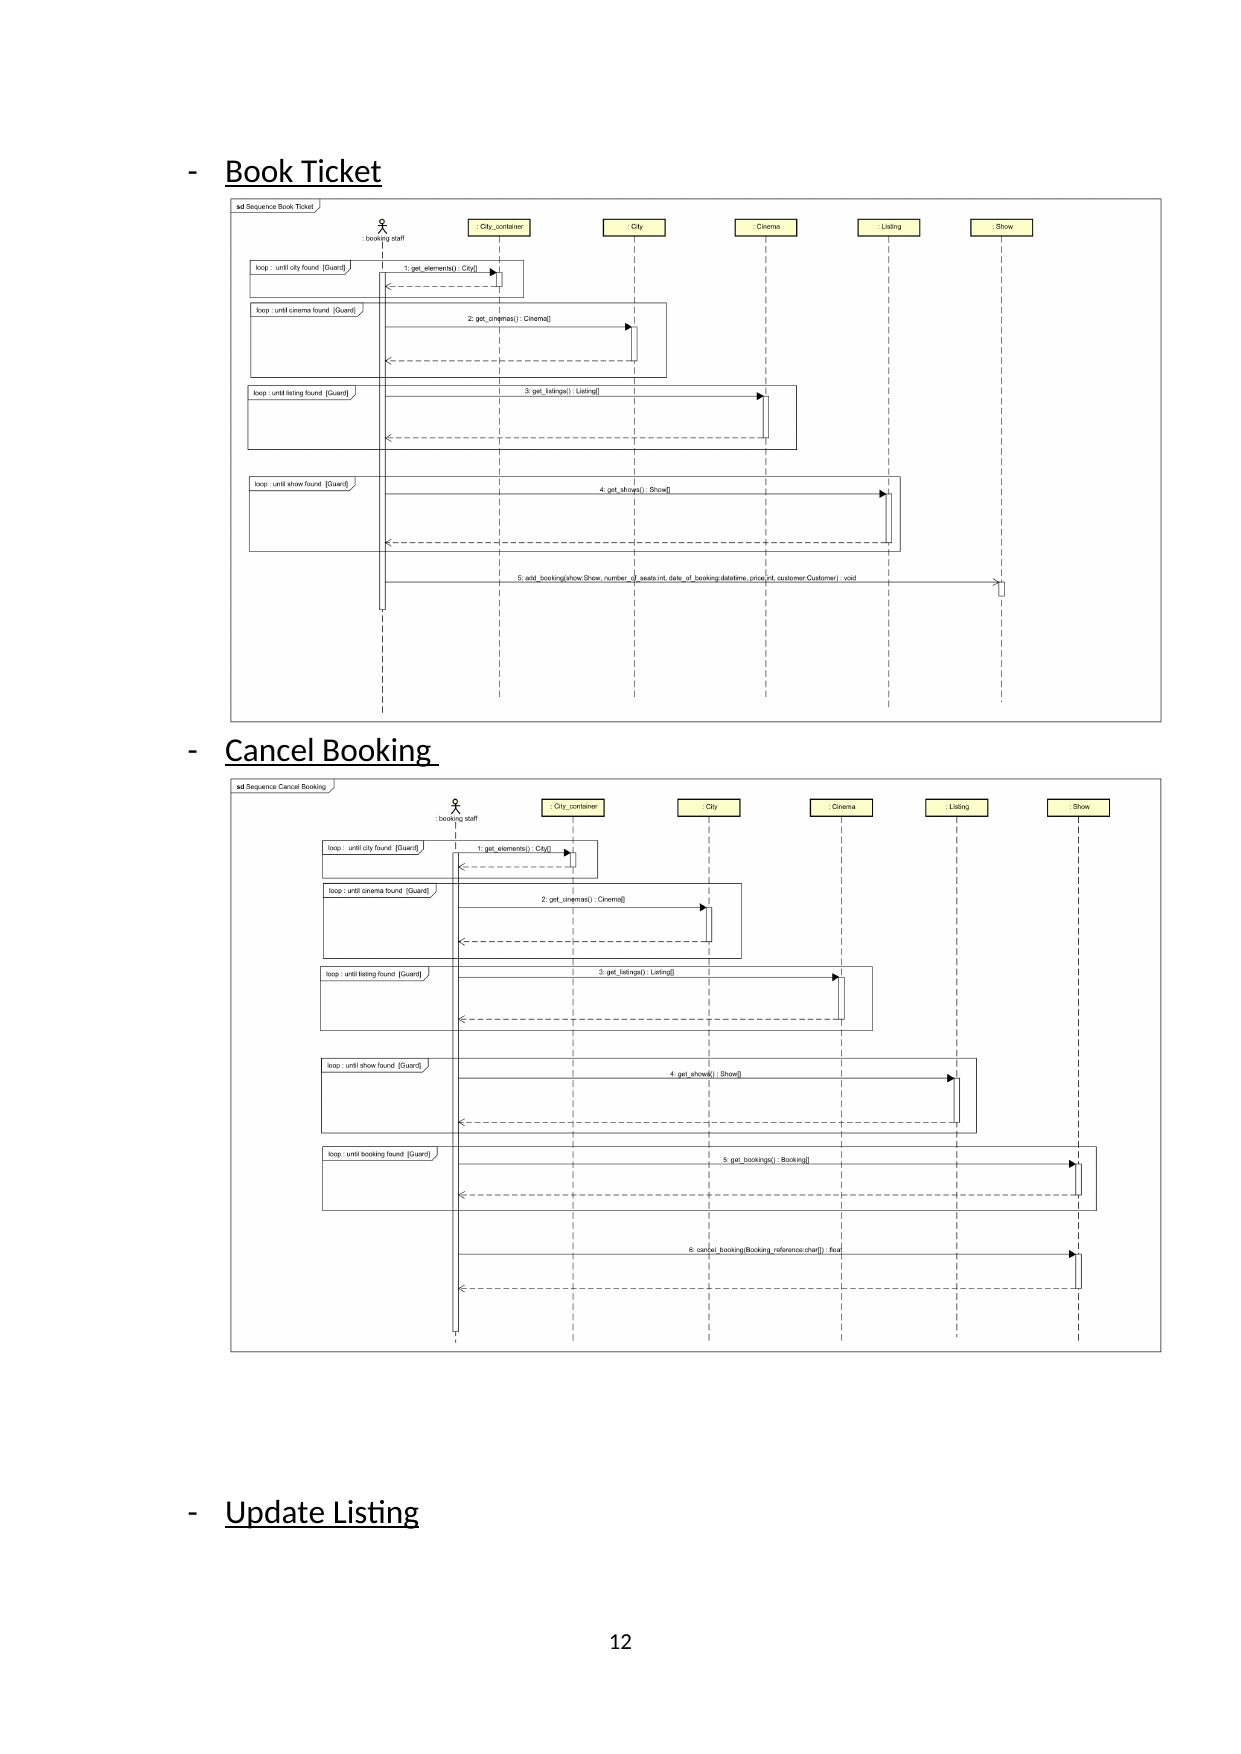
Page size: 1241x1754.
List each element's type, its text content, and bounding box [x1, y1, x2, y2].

list Book Ticket [187, 150, 1090, 191]
list Cancel Booking [187, 729, 1090, 770]
list Update Listing [187, 1491, 1090, 1532]
picture [225, 773, 1166, 1357]
picture [225, 193, 1166, 727]
